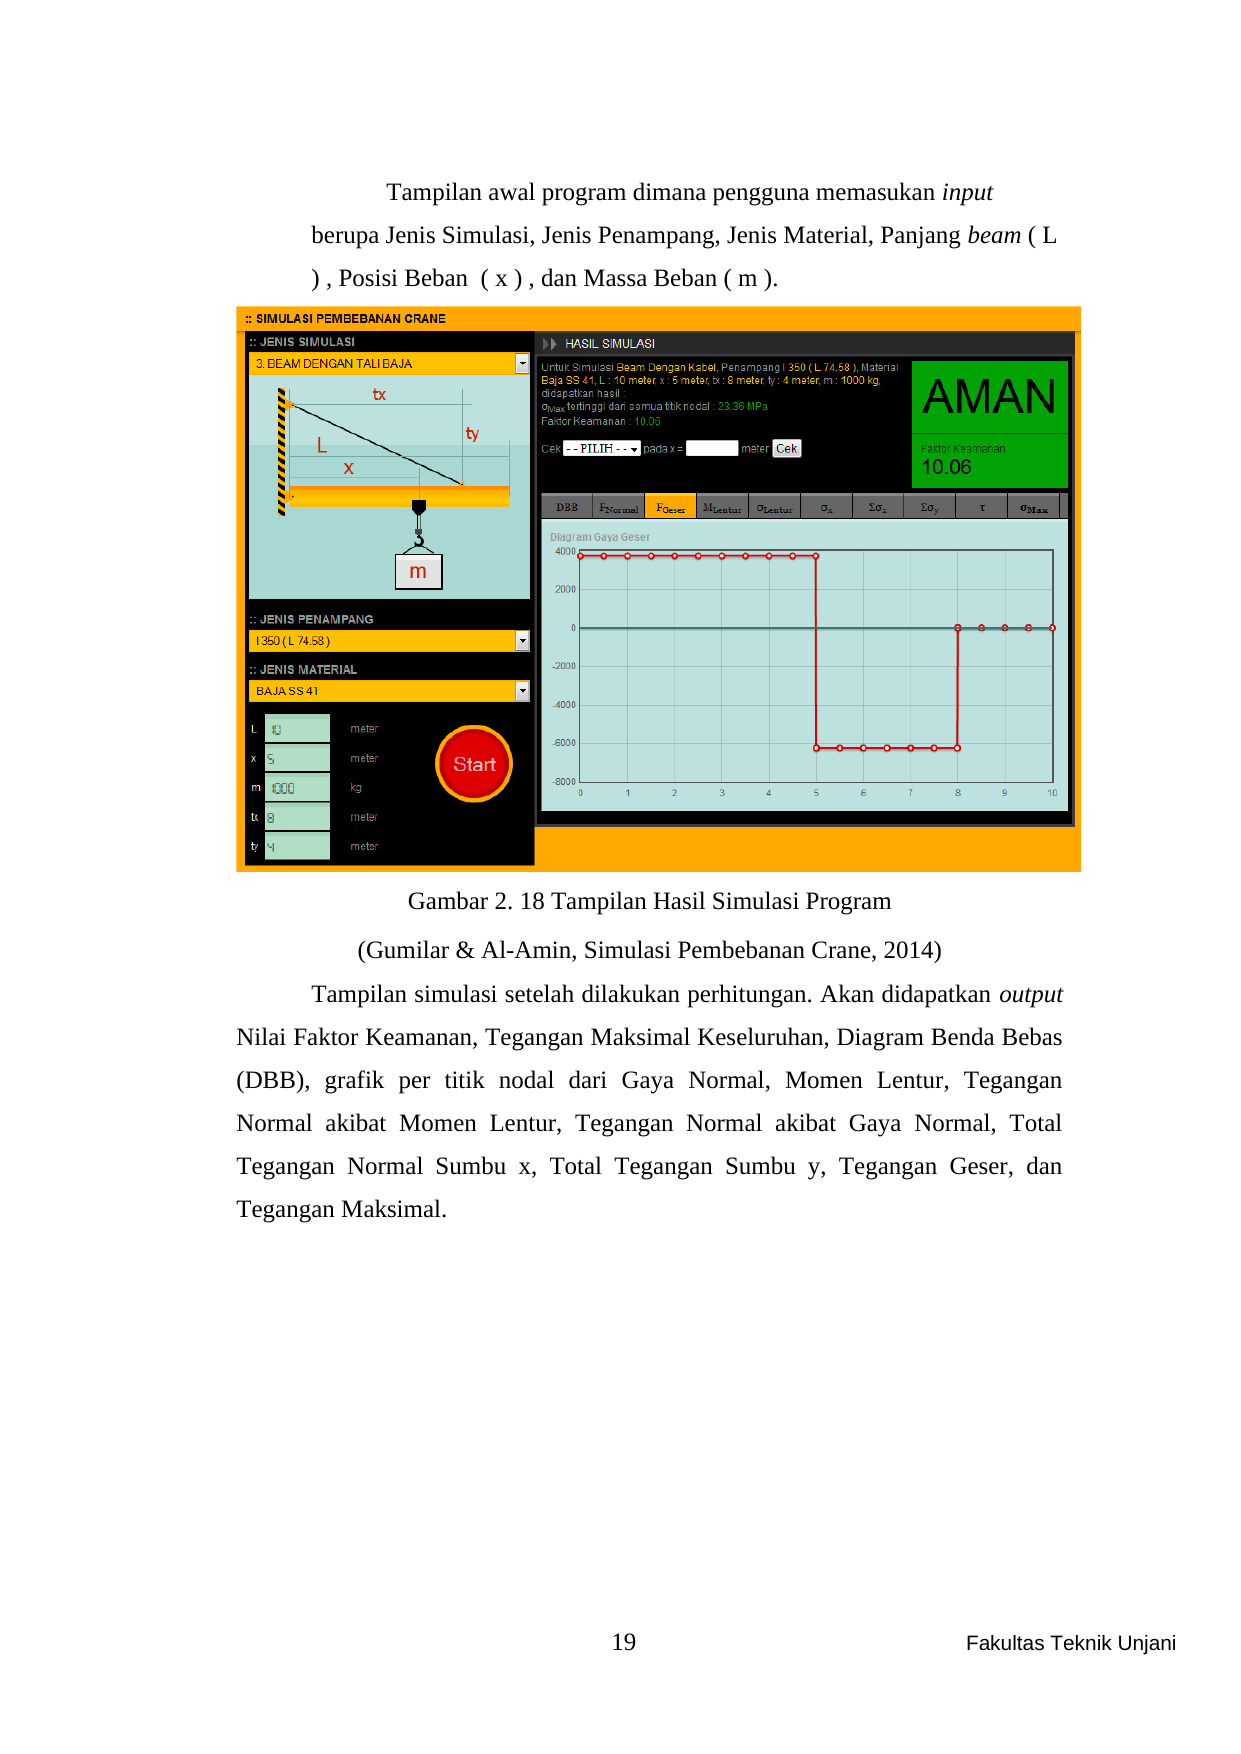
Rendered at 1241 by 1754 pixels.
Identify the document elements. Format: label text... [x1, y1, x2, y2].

text Gambar 2. 18 Tampilan Hasil Simulasi Program [236, 886, 1063, 915]
text Tampilan simulasi setelah dilakukan perhitungan. Akan didapatkan output Nilai Faktor Keamanan, Tegangan Maksimal Keseluruhan, Diagram Benda Bebas (DBB), grafik per titik nodal dari Gaya Normal, Momen Lentur, Tegangan Normal akibat Momen Lentur, Tegangan Normal akibat Gaya Normal, Total Tegangan Normal Sumbu x, Total Tegangan Sumbu y, Tegangan Geser, dan Tegangan Maksimal. [236, 979, 1063, 1223]
picture [236, 306, 1082, 872]
text Tampilan awal program dimana pengguna memasukan input berupa Jenis Simulasi, Jenis Penampang, Jenis Material, Panjang beam ( L ) , Posisi Beban ( x ) , dan Massa Beban ( m ). [311, 177, 1063, 292]
